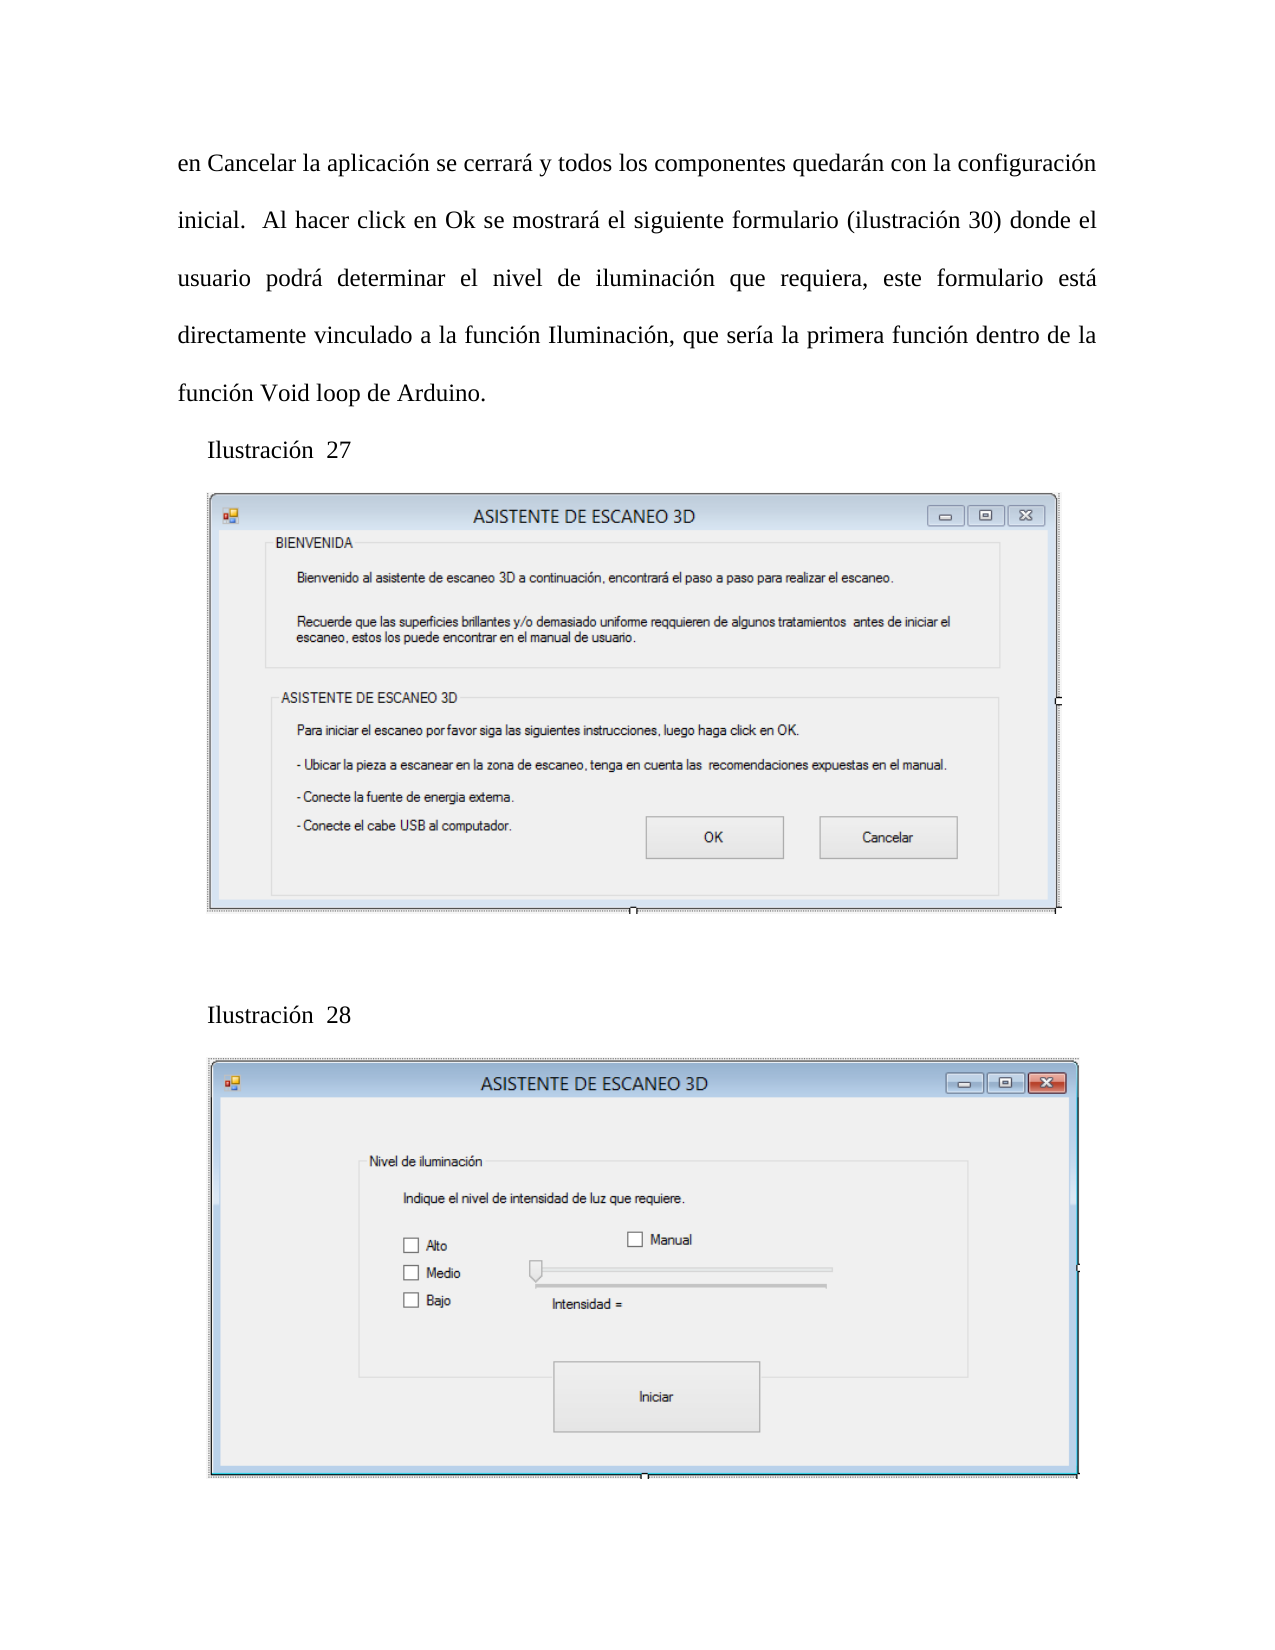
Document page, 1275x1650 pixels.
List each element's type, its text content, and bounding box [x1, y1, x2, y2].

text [177, 148, 1098, 406]
picture [206, 1057, 1080, 1479]
picture [206, 492, 1062, 914]
